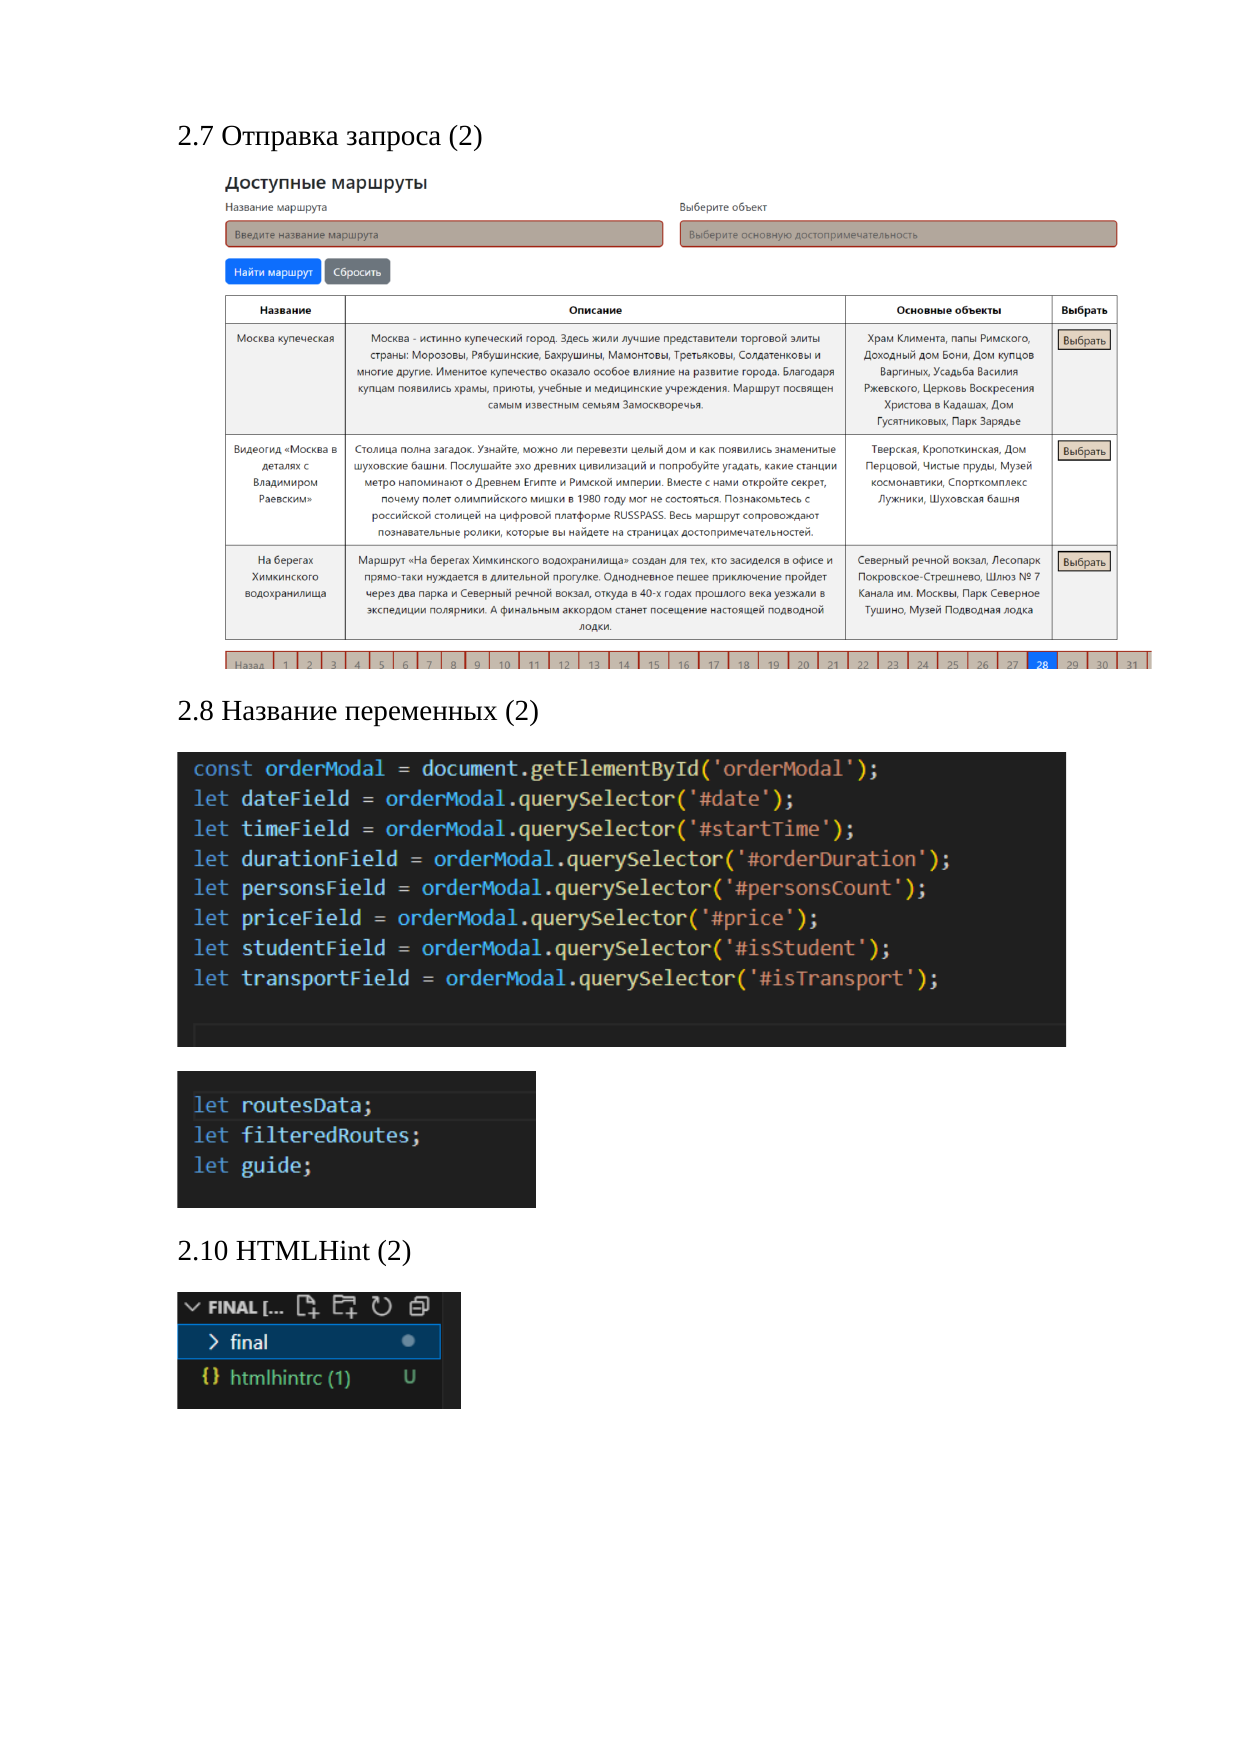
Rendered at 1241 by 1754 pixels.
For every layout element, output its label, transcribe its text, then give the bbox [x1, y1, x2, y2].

picture [177, 752, 1067, 1047]
picture [177, 1071, 536, 1208]
picture [177, 1292, 461, 1409]
text 2.7 Отправка запроса (2) [177, 118, 1152, 152]
text 2.10 HTMLHint (2) [177, 1233, 1152, 1266]
picture [177, 177, 1152, 669]
text 2.8 Название переменных (2) [177, 693, 1152, 727]
